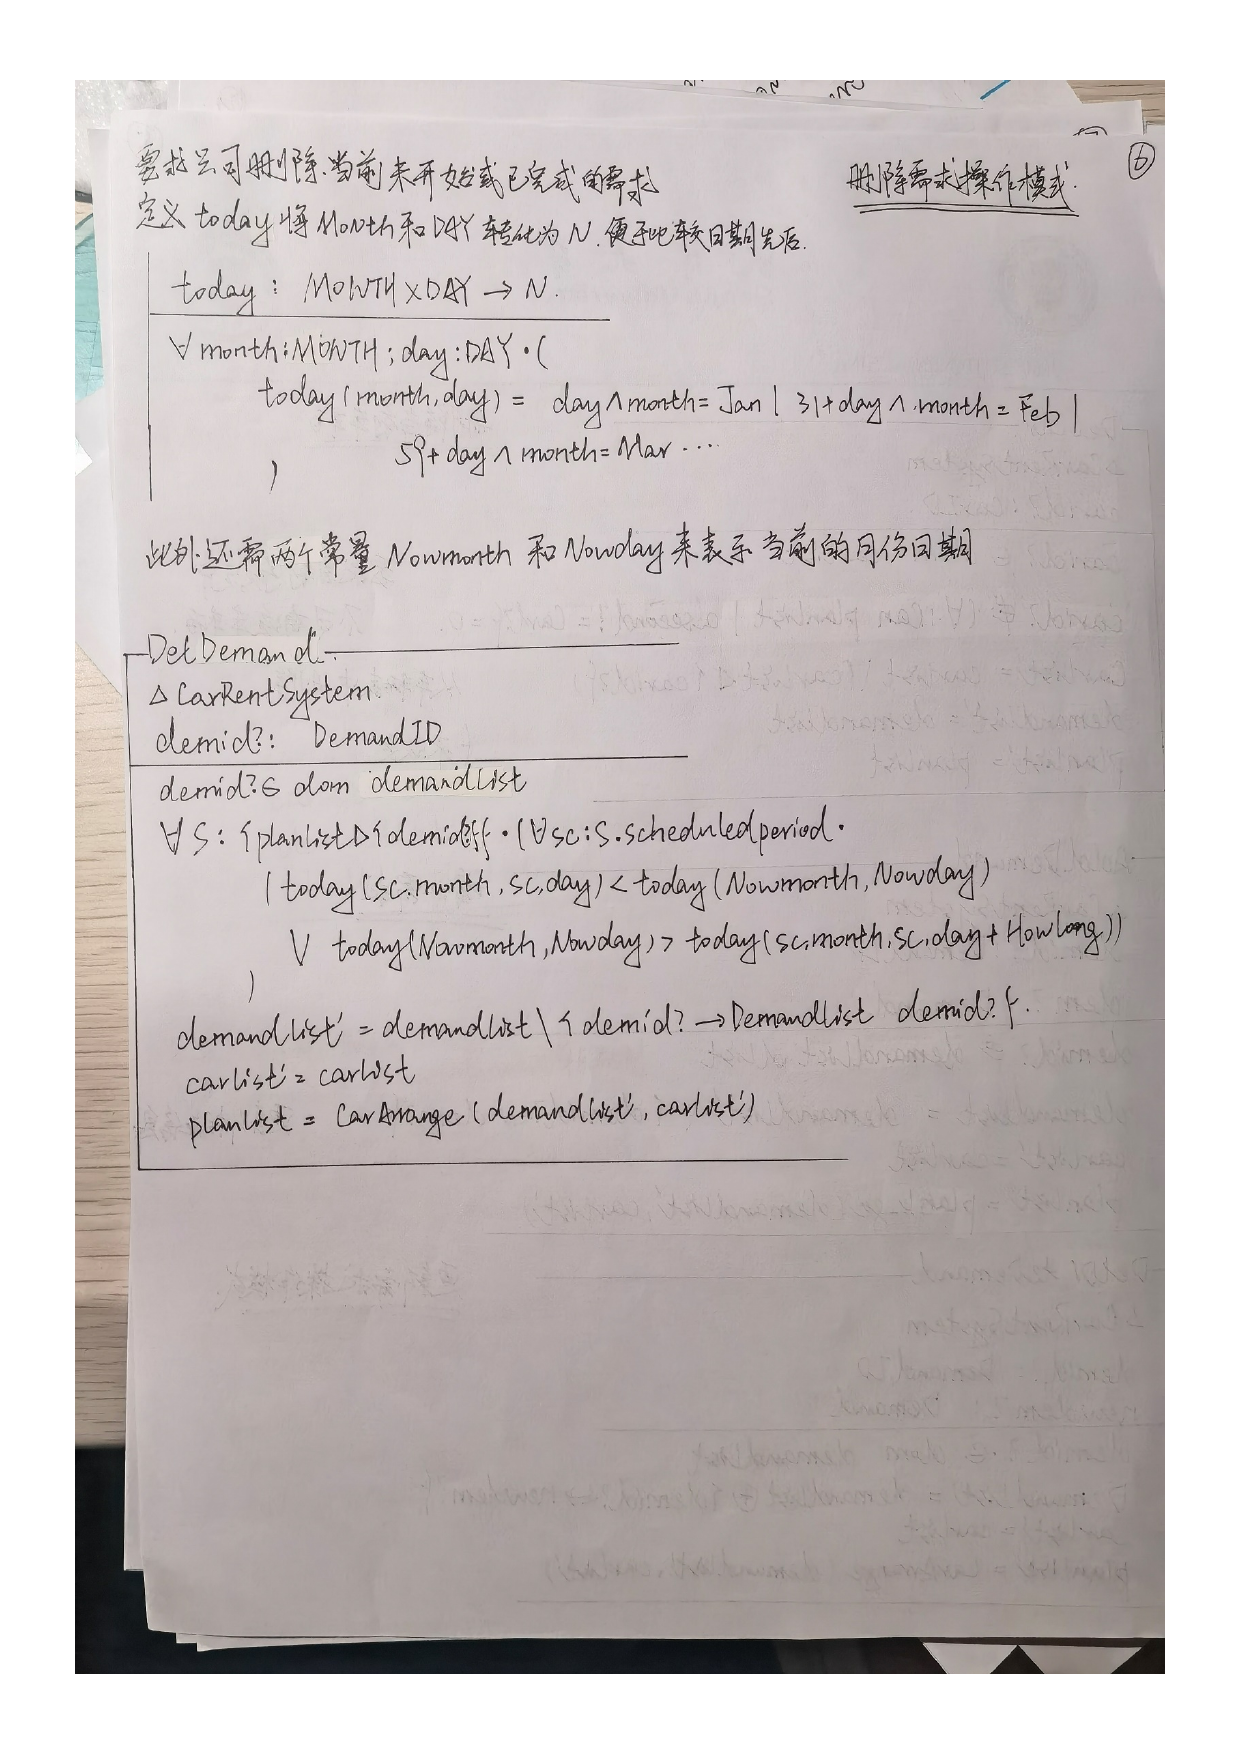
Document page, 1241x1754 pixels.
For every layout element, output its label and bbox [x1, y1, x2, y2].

picture [75, 80, 1165, 1674]
